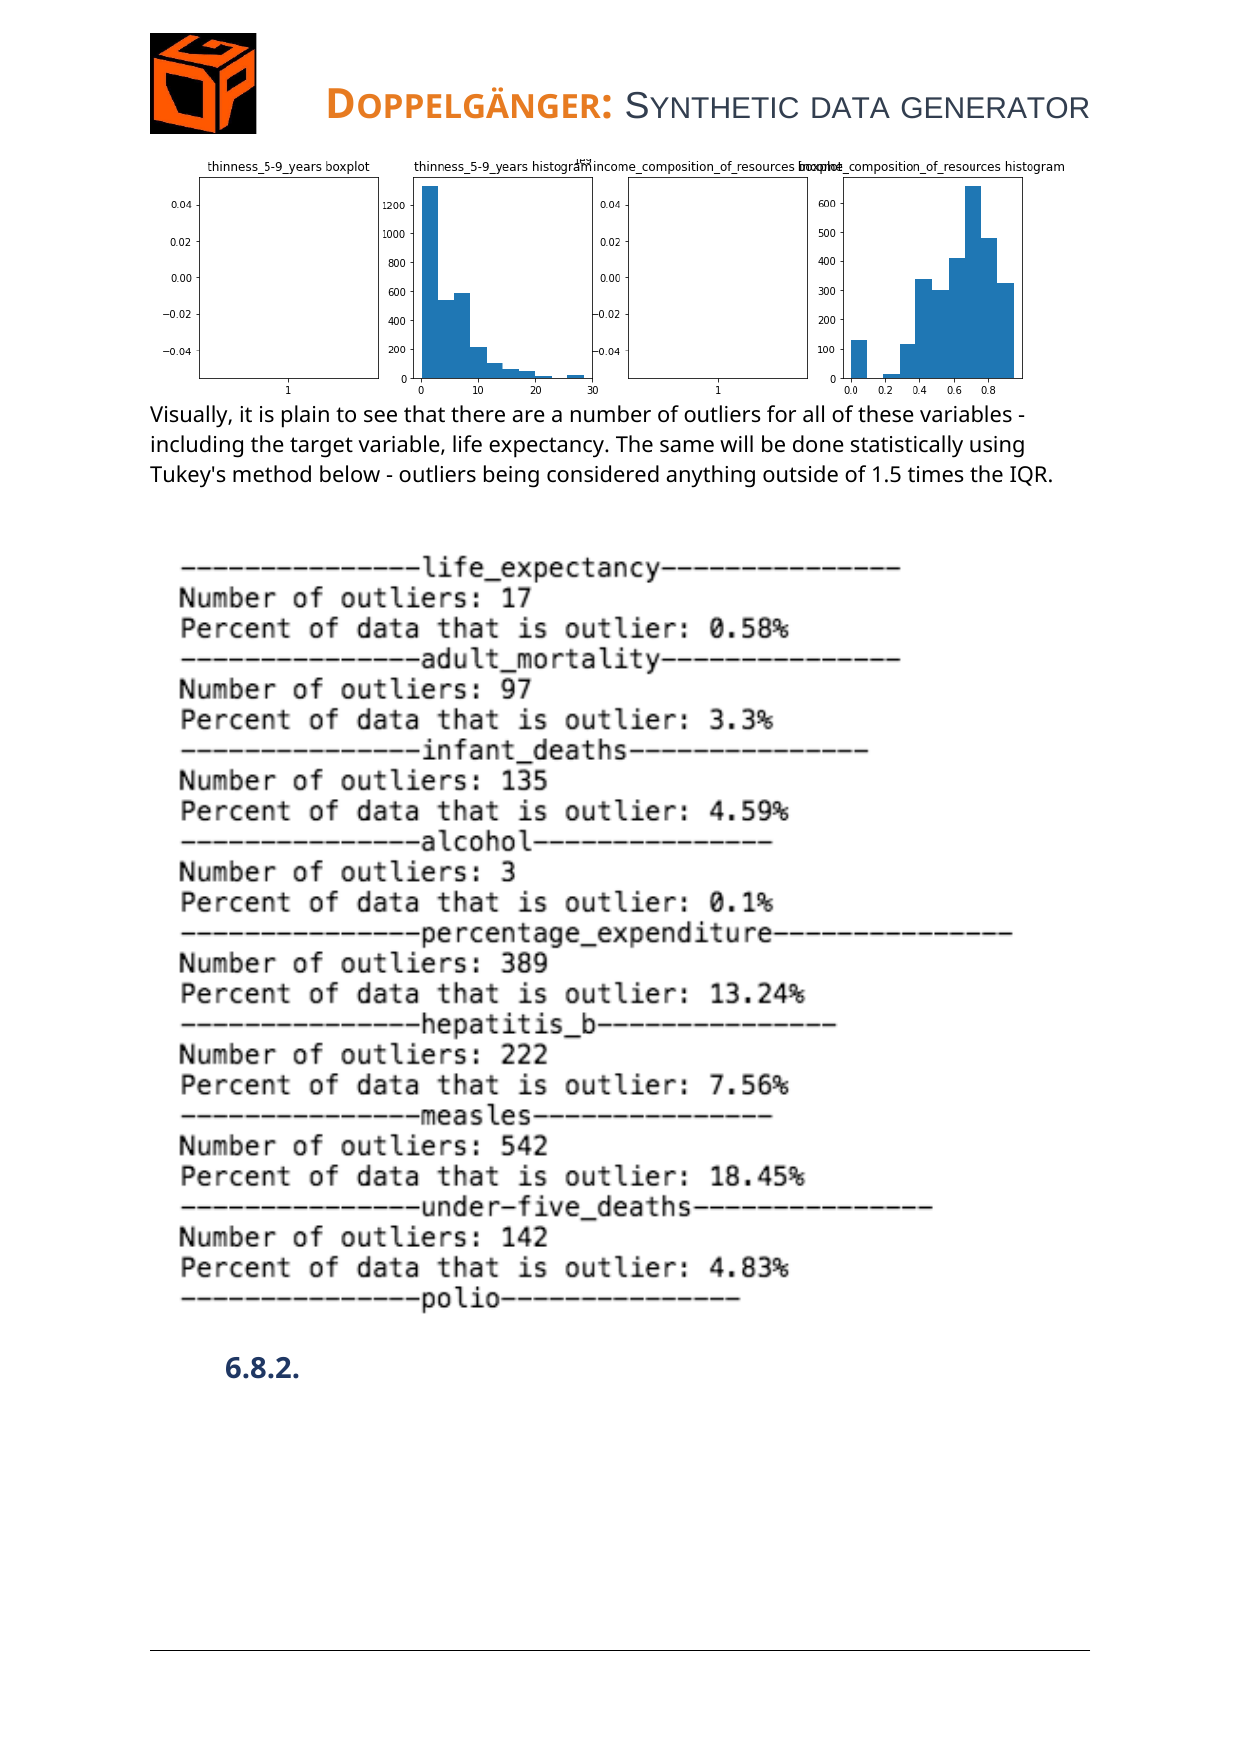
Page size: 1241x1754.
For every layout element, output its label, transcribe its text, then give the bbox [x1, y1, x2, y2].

picture [150, 159, 1090, 399]
picture [150, 33, 257, 134]
text Visually, it is plain to see that there are a number of outliers for all of these variables - including the target variable, life expectancy. The same will be done statistically using Tukey's method below - outliers being considered anything outside of 1.5 times the IQR. [150, 399, 1090, 488]
picture [150, 546, 1028, 1344]
